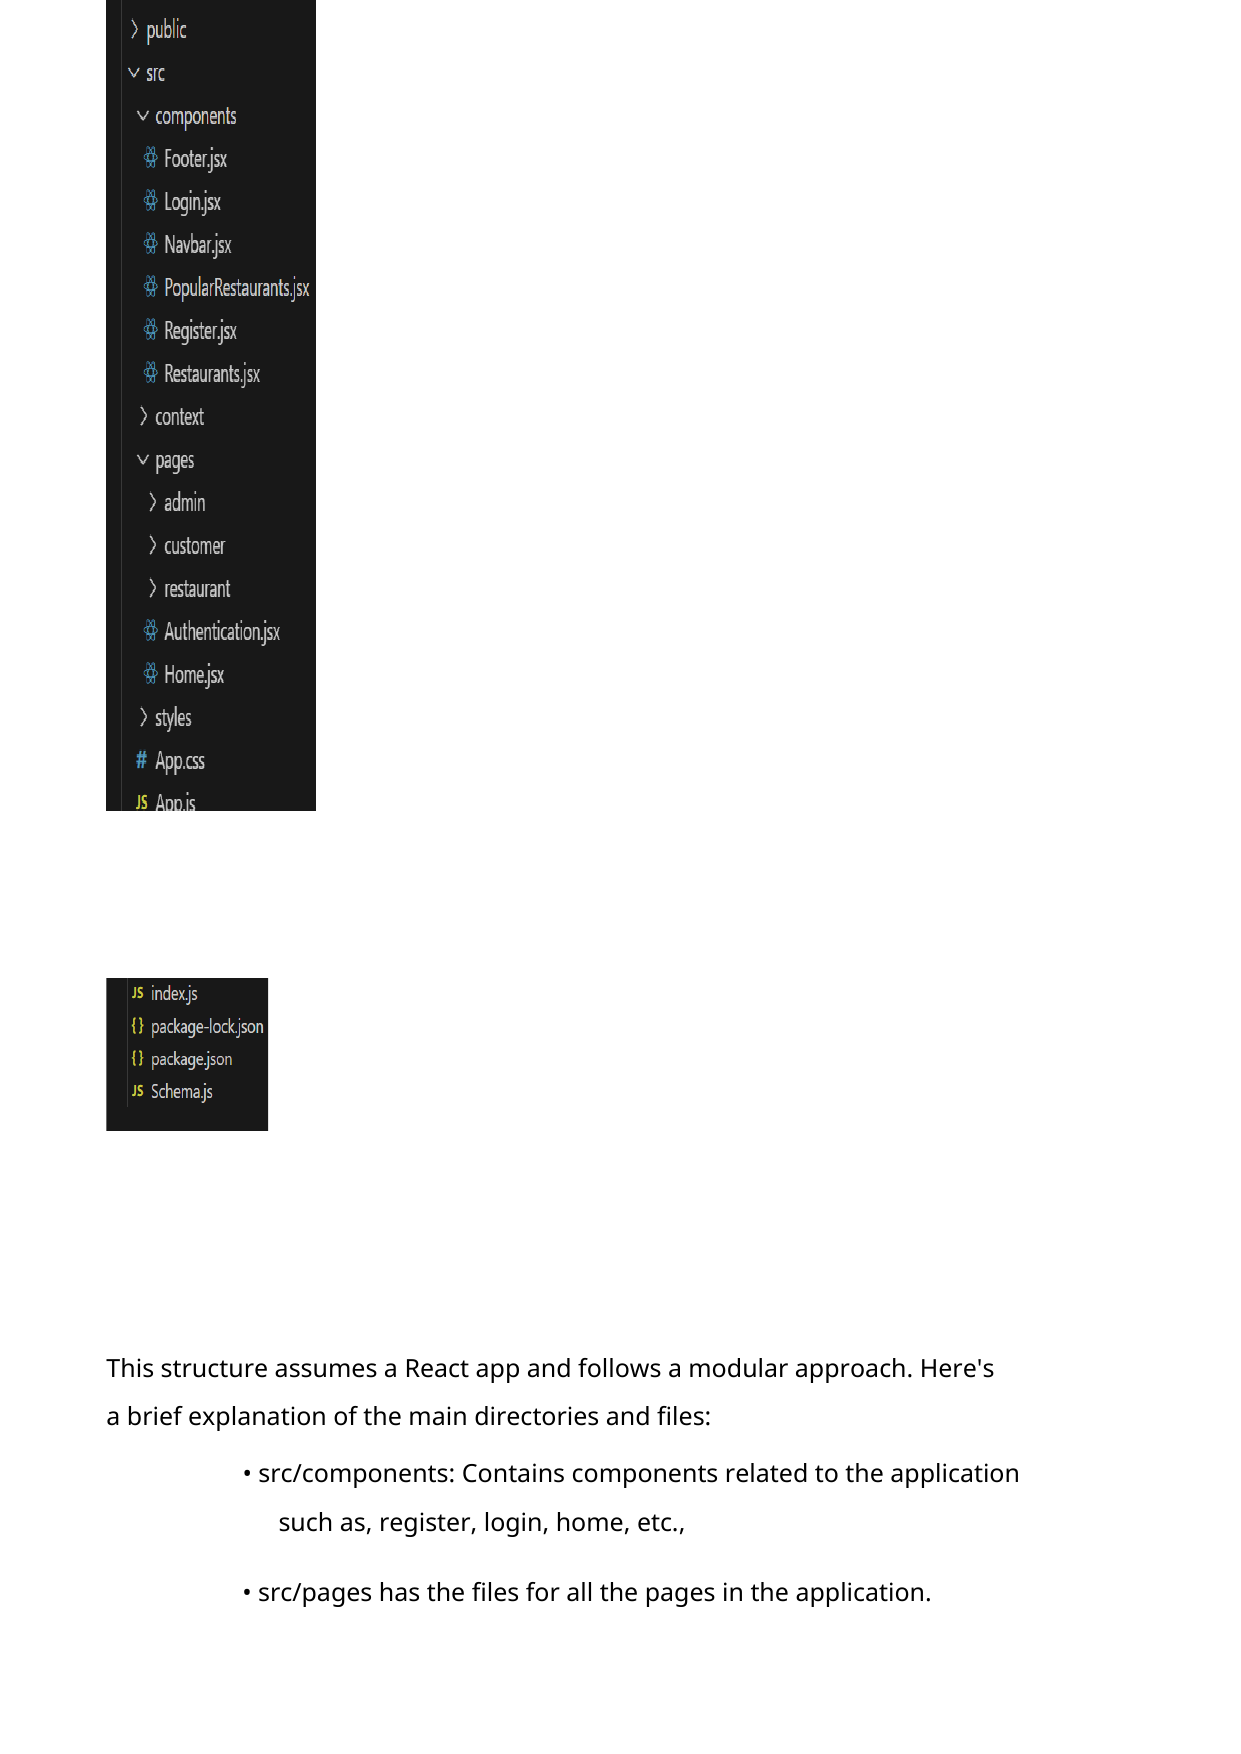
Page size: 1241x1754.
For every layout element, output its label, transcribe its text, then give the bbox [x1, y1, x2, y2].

picture [106, 978, 269, 1131]
text • src/pages has the files for all the pages in the application. [242, 1575, 1130, 1609]
picture [106, 0, 316, 811]
text This structure assumes a React app and follows a modular approach. Here's a brief explanation of the main directories and files: [106, 1350, 1015, 1432]
text • src/components: Contains components related to the application such as, register, login, home, etc., [242, 1455, 1071, 1538]
